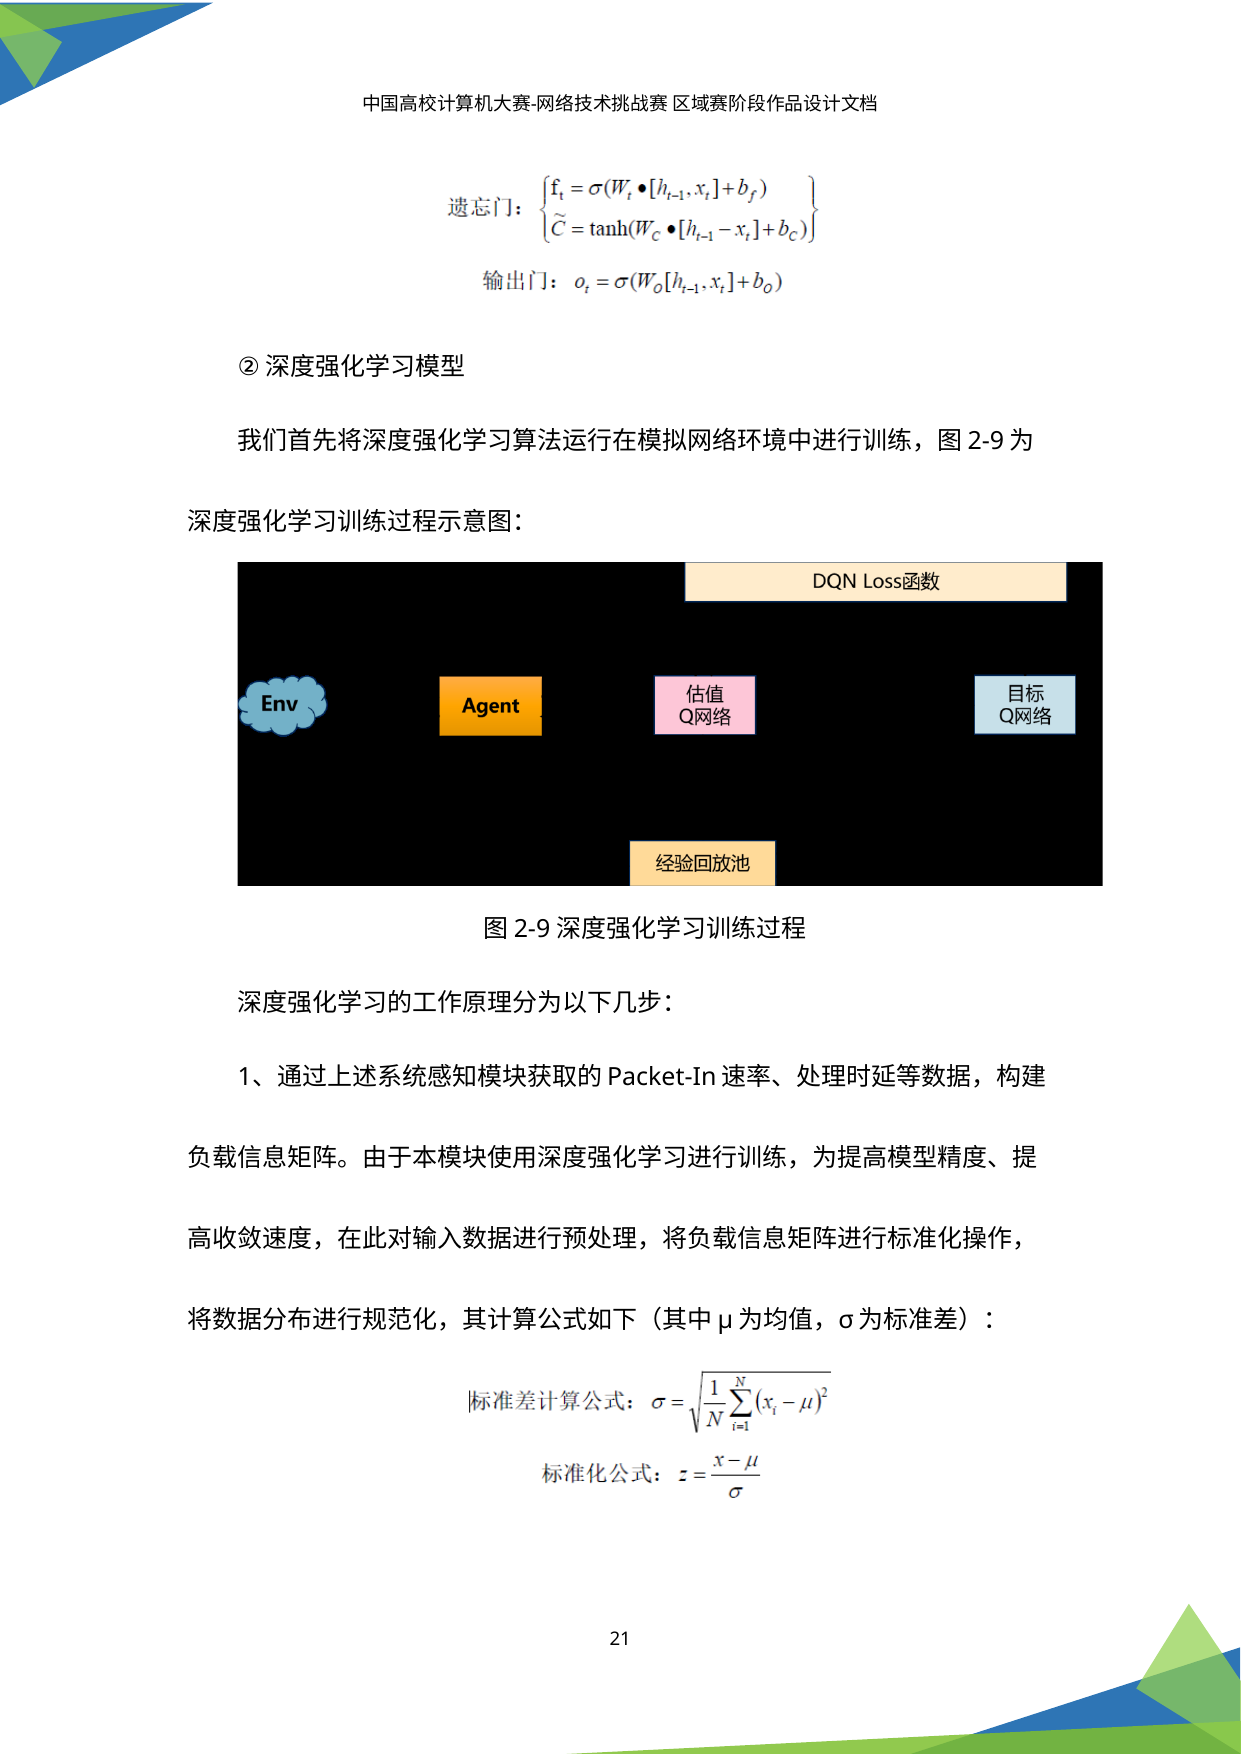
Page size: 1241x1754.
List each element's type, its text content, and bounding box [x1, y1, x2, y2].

picture [403, 162, 837, 310]
text 图2-9 深度强化学习训练过程 [187, 894, 1053, 959]
picture [442, 1359, 879, 1501]
text 1、通过上述系统感知模块获取的Packet-In速率、处理时延等数据，构建负载信息矩阵。由于本模块使用深度强化学习进行训练，为提高模型精度、提高收敛速度，在此对输入数据进行预处理，将负载信息矩阵进行标准化操作，将数据分布进行规范化，其计算公式如下（其中μ为均值，σ为标准差）： [187, 1042, 1053, 1351]
text 深度强化学习的工作原理分为以下几步： [187, 968, 1053, 1033]
text ②深度强化学习模型 [187, 332, 1053, 397]
text 我们首先将深度强化学习算法运行在模拟网络环境中进行训练，图2-9为深度强化学习训练过程示意图： [187, 406, 1053, 552]
